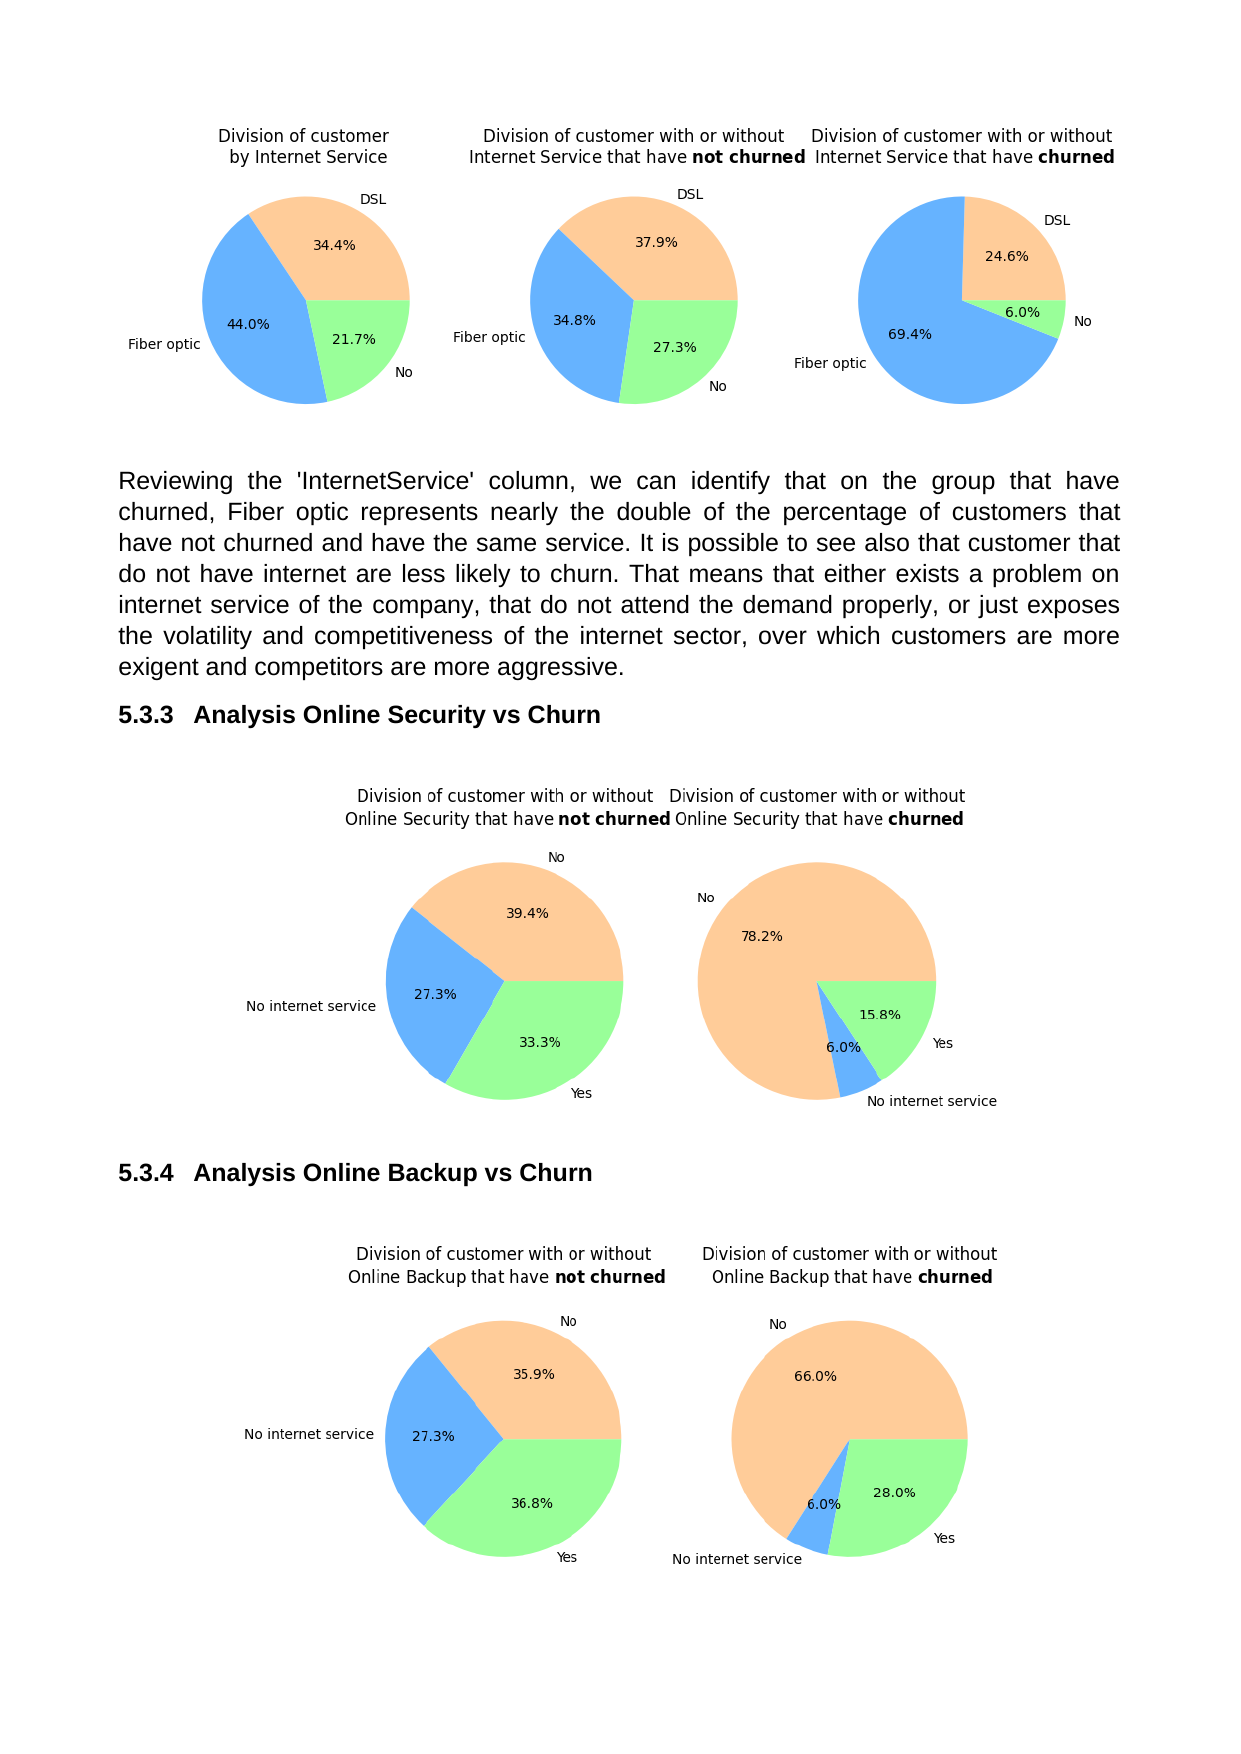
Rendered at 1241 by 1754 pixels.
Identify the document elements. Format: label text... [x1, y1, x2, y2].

subtitle Analysis Online Backup vs Churn [118, 1158, 1122, 1187]
picture [234, 1236, 1006, 1596]
subtitle Analysis Online Security vs Churn [118, 700, 1122, 728]
picture [236, 778, 1004, 1139]
picture [118, 118, 1123, 439]
